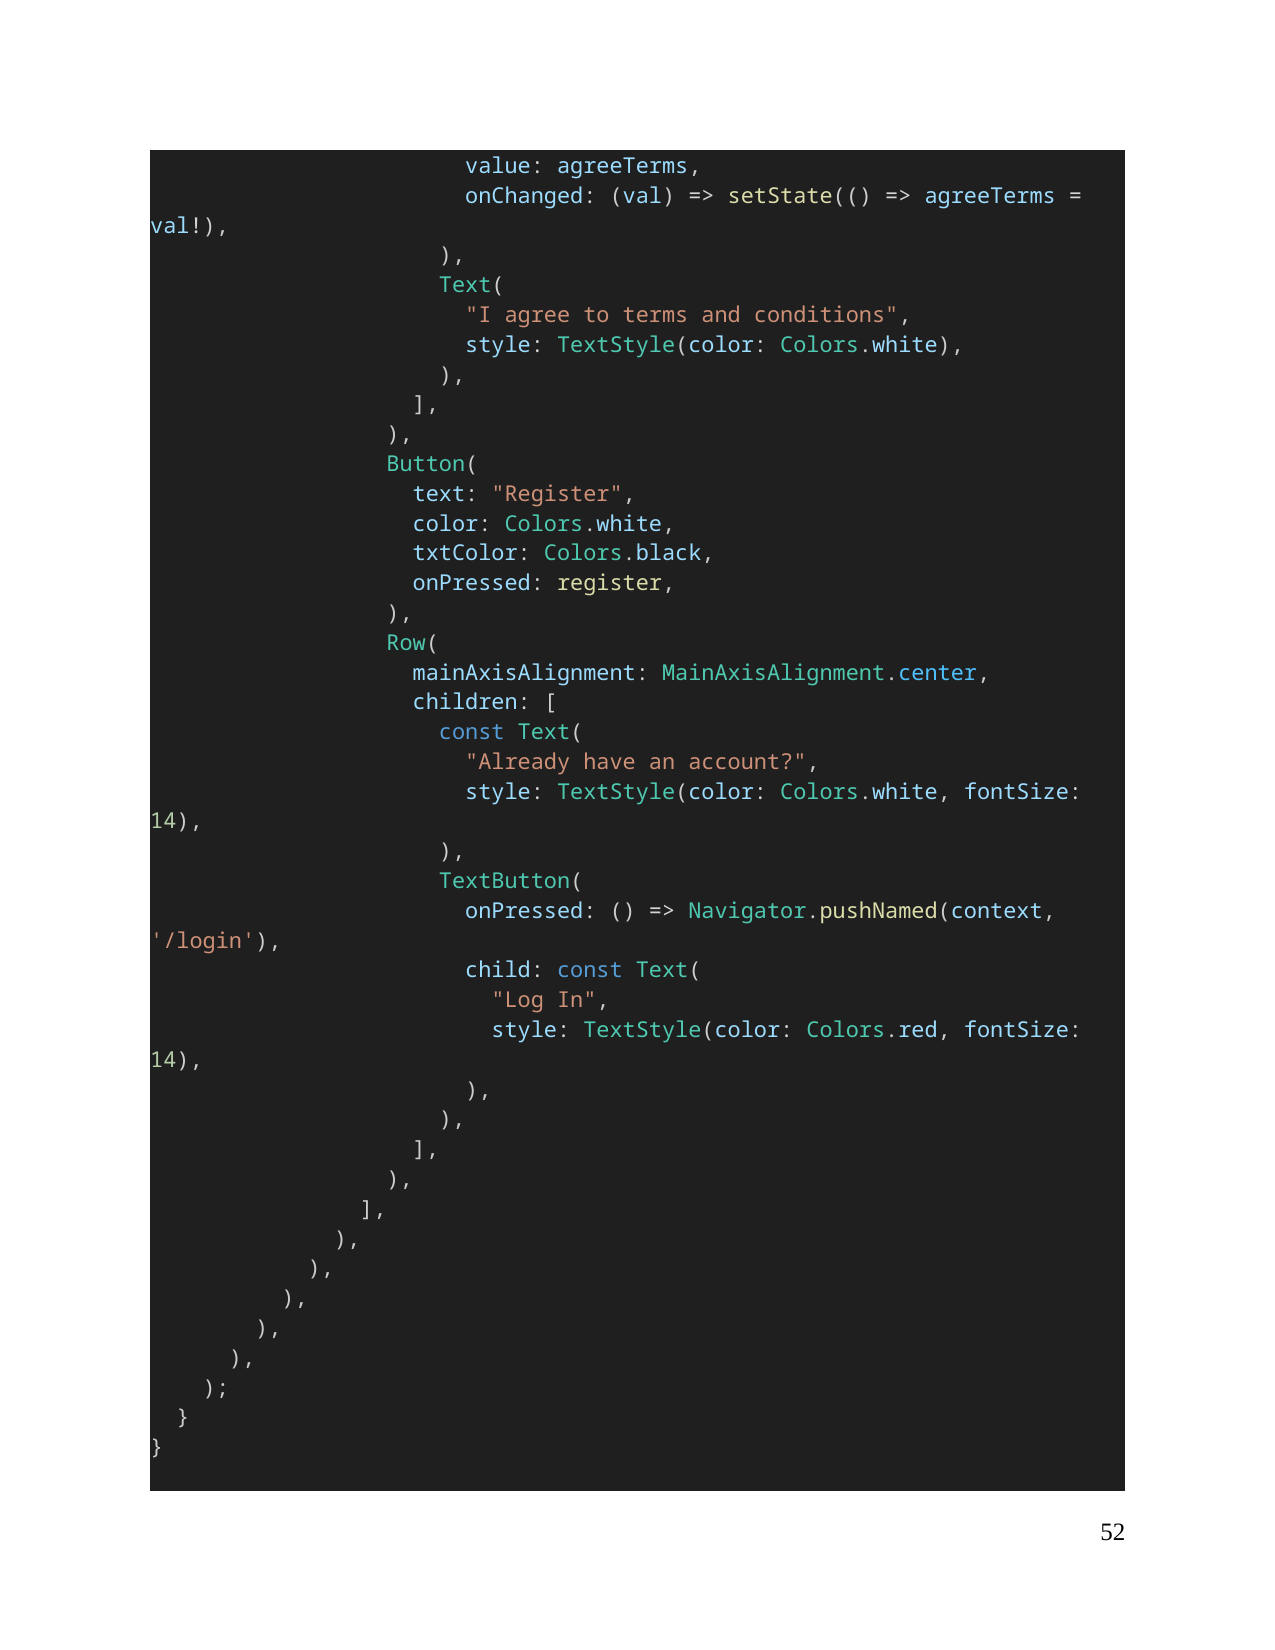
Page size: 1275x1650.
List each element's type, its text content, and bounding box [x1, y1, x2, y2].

text ), [150, 239, 1125, 269]
text ), [150, 1252, 1125, 1282]
text Row( [150, 627, 1125, 656]
text color: Colors.white, [150, 507, 1125, 537]
text ), [150, 1163, 1125, 1193]
text } [150, 1401, 1125, 1431]
text TextButton( [150, 865, 1125, 895]
text ), [150, 358, 1125, 388]
text text: "Register", [150, 478, 1125, 507]
text ], [150, 1133, 1125, 1163]
text ), [150, 1103, 1125, 1133]
text ), [150, 597, 1125, 627]
text style: TextStyle(color: Colors.white), [150, 329, 1125, 358]
text ), [150, 1312, 1125, 1342]
text txtColor: Colors.black, [150, 537, 1125, 567]
text style: TextStyle(color: Colors.white, fontSize: 14), [150, 776, 1125, 835]
text "I agree to terms and conditions", [150, 299, 1125, 329]
text ), [150, 1342, 1125, 1371]
text onChanged: (val) => setState(() => agreeTerms = val!), [150, 180, 1125, 239]
text ], [150, 388, 1125, 418]
text child: const Text( [150, 954, 1125, 984]
text children: [ [150, 686, 1125, 716]
text mainAxisAlignment: MainAxisAlignment.center, [150, 656, 1125, 686]
text const Text( [150, 716, 1125, 746]
text ], [150, 1193, 1125, 1222]
text "Log In", [150, 984, 1125, 1014]
text value: agreeTerms, [150, 150, 1125, 180]
text onPressed: () => Navigator.pushNamed(context, '/login'), [150, 895, 1125, 954]
text "Already have an account?", [150, 746, 1125, 776]
text Button( [150, 448, 1125, 478]
text ), [150, 418, 1125, 448]
text ), [150, 1073, 1125, 1103]
text Text( [150, 269, 1125, 299]
text ), [150, 1282, 1125, 1312]
text ); [150, 1371, 1125, 1401]
text style: TextStyle(color: Colors.red, fontSize: 14), [150, 1014, 1125, 1073]
text onPressed: register, [150, 567, 1125, 597]
text ), [150, 1222, 1125, 1252]
text ), [150, 835, 1125, 865]
text } [150, 1431, 1125, 1461]
